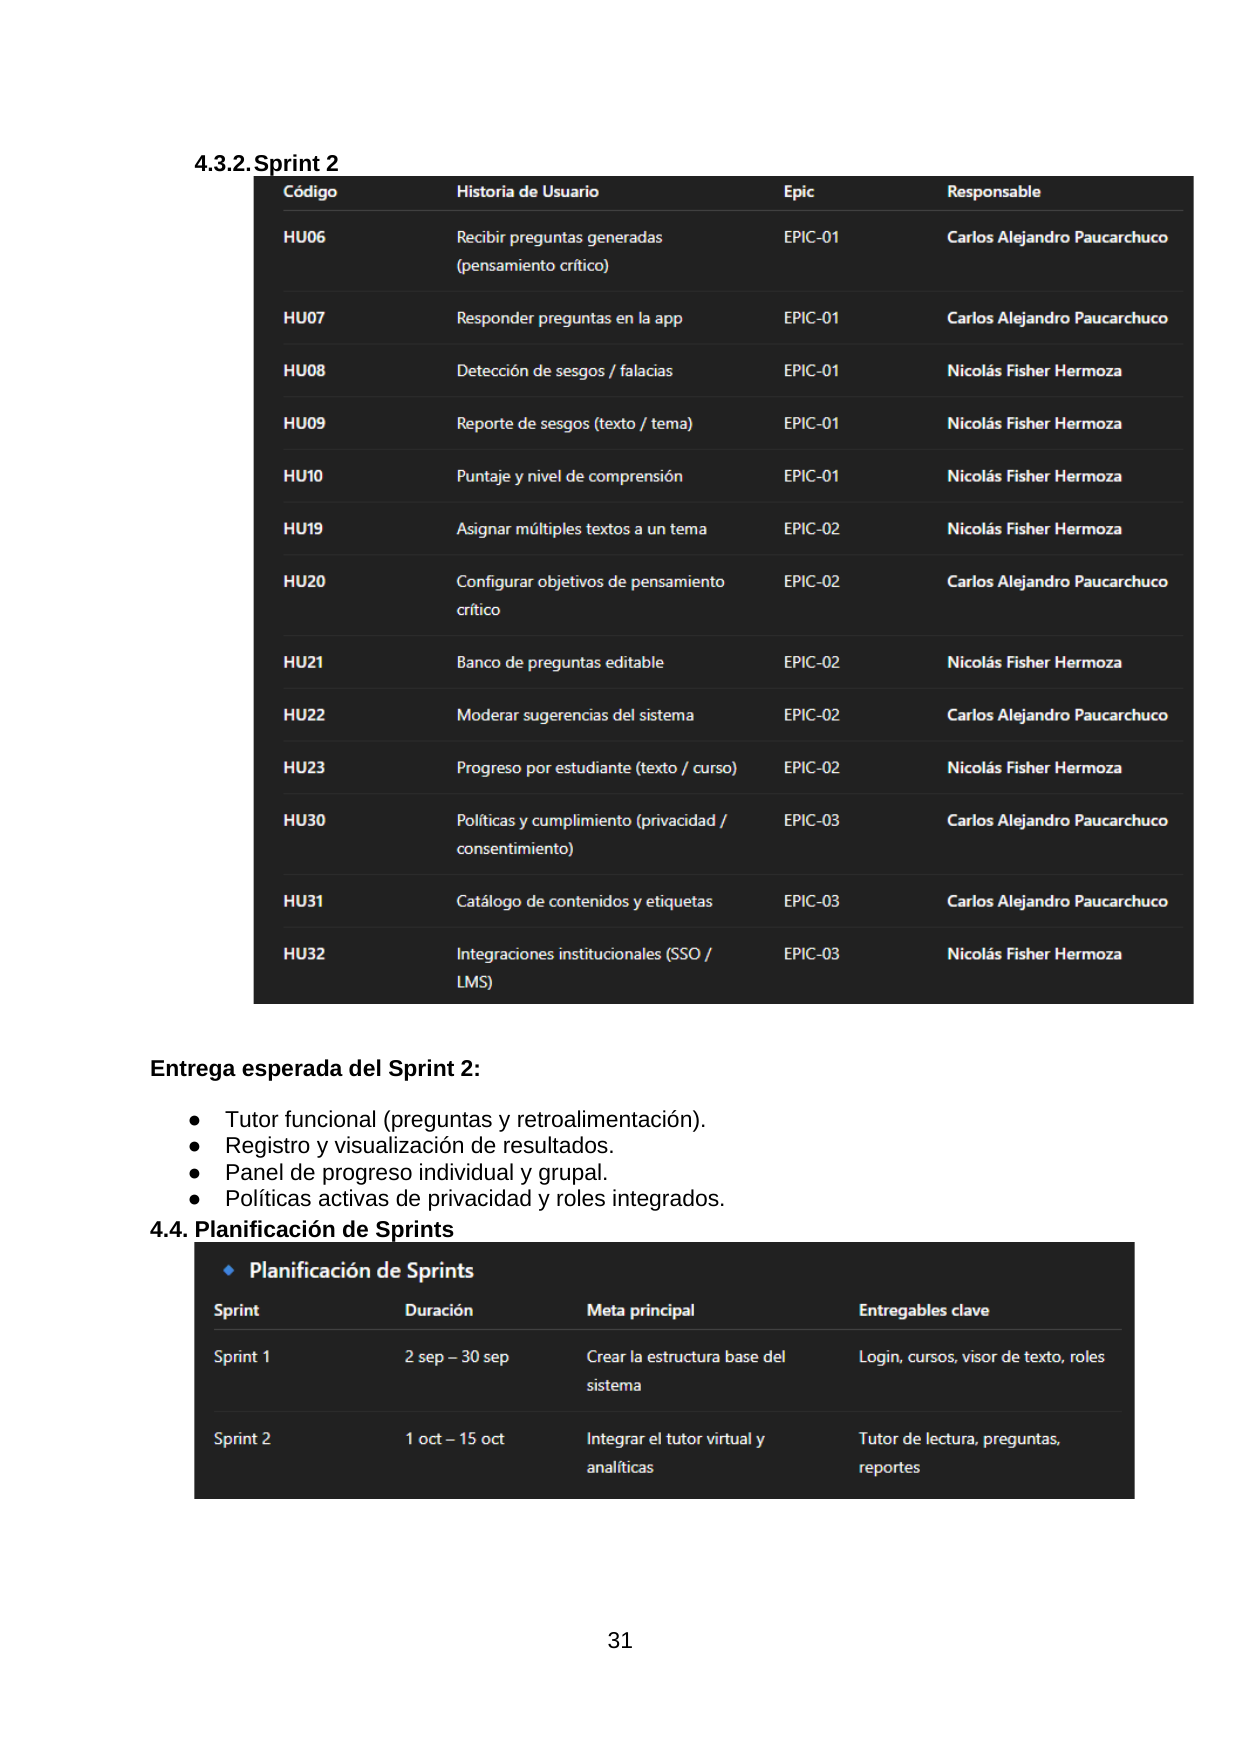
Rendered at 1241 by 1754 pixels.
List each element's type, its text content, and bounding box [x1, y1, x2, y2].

subtitle Sprint 2 [194, 150, 1090, 176]
list Tutor funcional (preguntas y retroalimentación). [187, 1106, 1090, 1132]
picture [253, 176, 1194, 1004]
picture [194, 1242, 1135, 1499]
list Registro y visualización de resultados. [187, 1132, 1090, 1159]
subtitle Planificación de Sprints [150, 1216, 1090, 1242]
list Políticas activas de privacidad y roles integrados. [187, 1185, 1090, 1212]
list Panel de progreso individual y grupal. [187, 1159, 1090, 1185]
text Entrega esperada del Sprint 2: [150, 1055, 1090, 1081]
